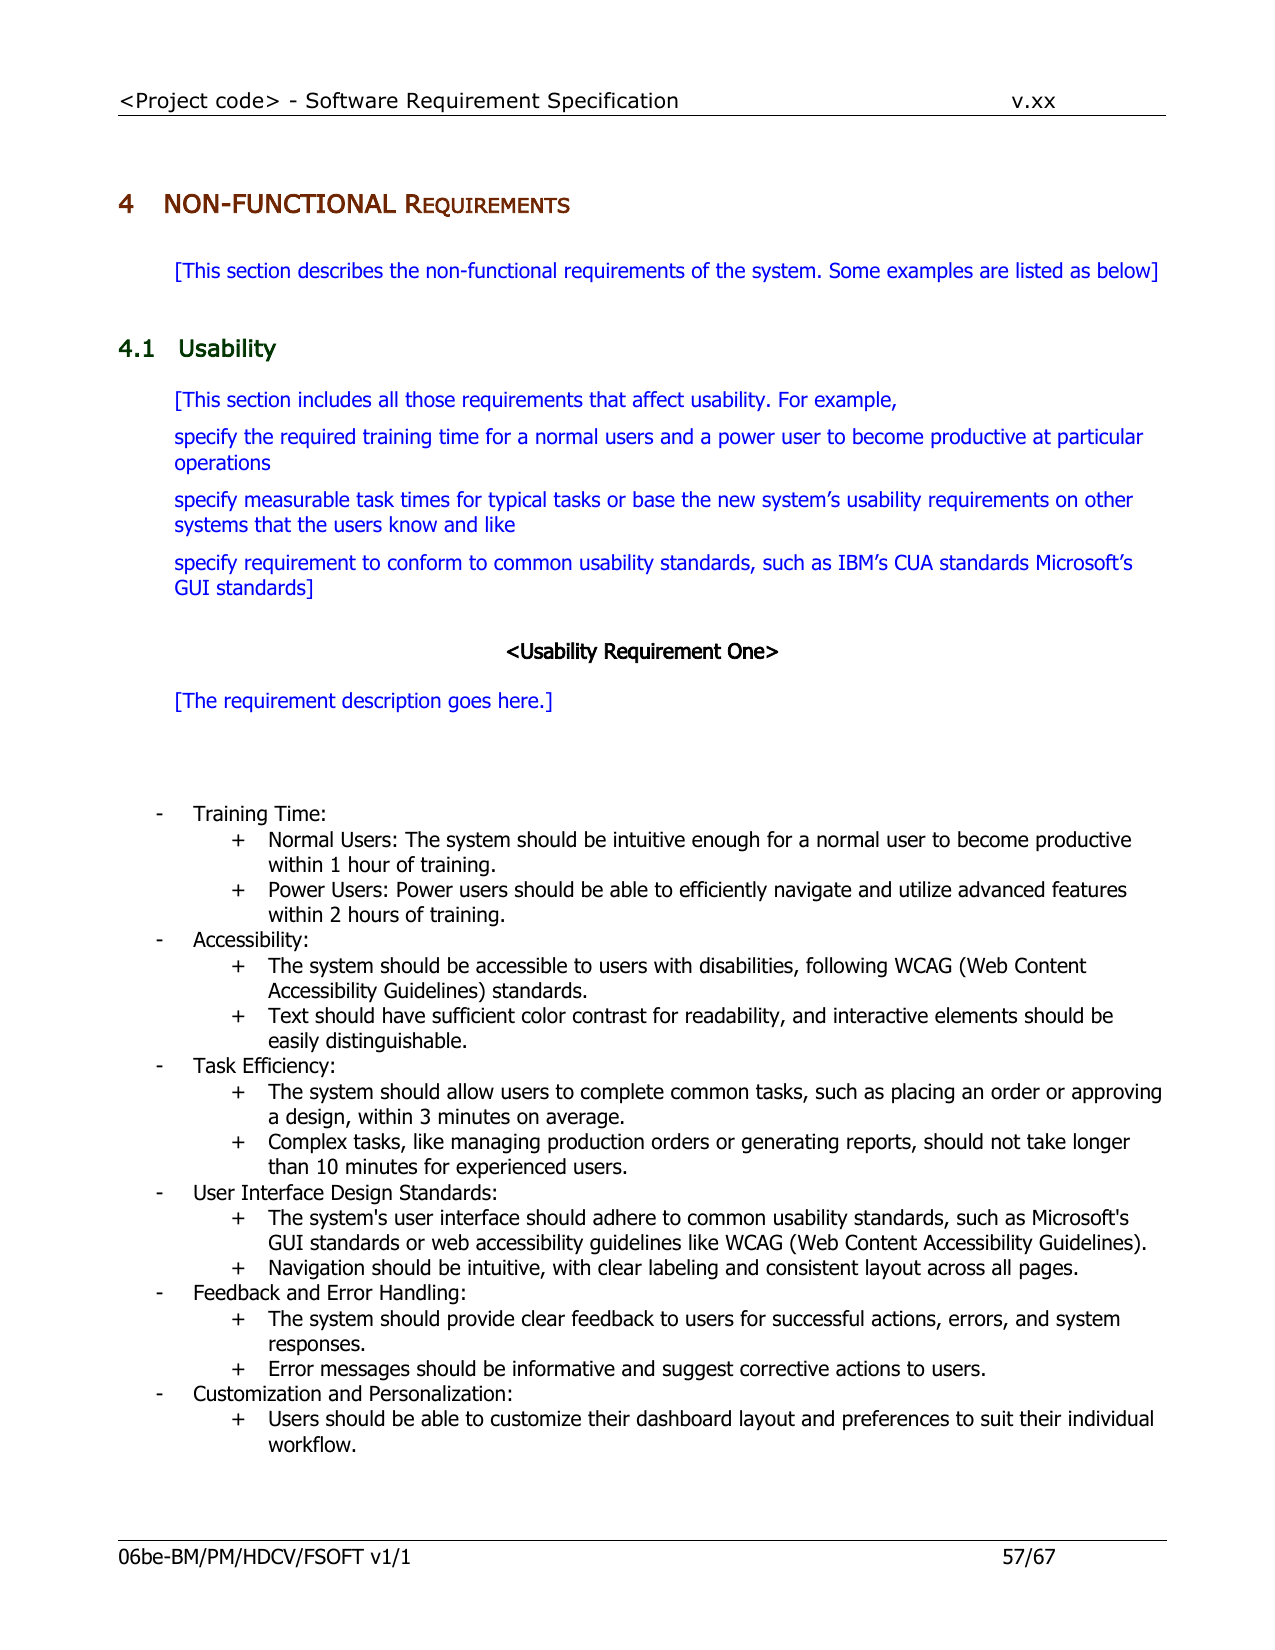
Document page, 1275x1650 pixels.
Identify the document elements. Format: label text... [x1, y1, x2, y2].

text [This section includes all those requirements that affect usability. For example, [174, 386, 1167, 411]
text specify the required training time for a normal users and a power user to become productive at particular operations [174, 424, 1167, 474]
list The system should be accessible to users with disabilities, following WCAG (Web Content Accessibility Guidelines) standards. [231, 952, 1167, 1003]
subtitle Usability [118, 333, 1167, 361]
list The system should provide clear feedback to users for successful actions, errors, and system responses. [231, 1305, 1167, 1356]
list Accessibility: [156, 927, 1167, 952]
list The system should allow users to complete common tasks, such as placing an order or approving a design, within 3 minutes on average. [231, 1078, 1167, 1129]
list User Interface Design Standards: [156, 1179, 1167, 1204]
list Task Efficiency: [156, 1053, 1167, 1078]
text [This section describes the non-functional requirements of the system. Some examples are listed as below] [174, 258, 1167, 283]
text specify requirement to conform to common usability standards, such as IBM’s CUA standards Microsoft’s GUI standards] [174, 550, 1167, 600]
list Training Time: [156, 801, 1167, 826]
list Navigation should be intuitive, with clear labeling and consistent layout across all pages. [231, 1255, 1167, 1280]
list Error messages should be informative and suggest corrective actions to users. [231, 1356, 1167, 1381]
subtitle NON-FUNCTIONAL Requirements [118, 187, 1167, 218]
list Text should have sufficient color contrast for readability, and interactive elements should be easily distinguishable. [231, 1003, 1167, 1053]
list Normal Users: The system should be intuitive enough for a normal user to become productive within 1 hour of training. [231, 826, 1167, 877]
subtitle <Usability Requirement One> [118, 638, 1167, 663]
list Power Users: Power users should be able to efficiently navigate and utilize advanced features within 2 hours of training. [231, 877, 1167, 927]
list The system's user interface should adhere to common usability standards, such as Microsoft's GUI standards or web accessibility guidelines like WCAG (Web Content Accessibility Guidelines). [231, 1204, 1167, 1255]
list Complex tasks, like managing production orders or generating reports, should not take longer than 10 minutes for experienced users. [231, 1129, 1167, 1179]
list Feedback and Error Handling: [156, 1280, 1167, 1305]
text specify measurable task times for typical tasks or base the new system’s usability requirements on other systems that the users know and like [174, 487, 1167, 537]
text [The requirement description goes here.] [174, 688, 1167, 713]
list Users should be able to customize their dashboard layout and preferences to suit their individual workflow. [231, 1406, 1167, 1456]
list Customization and Personalization: [156, 1381, 1167, 1406]
